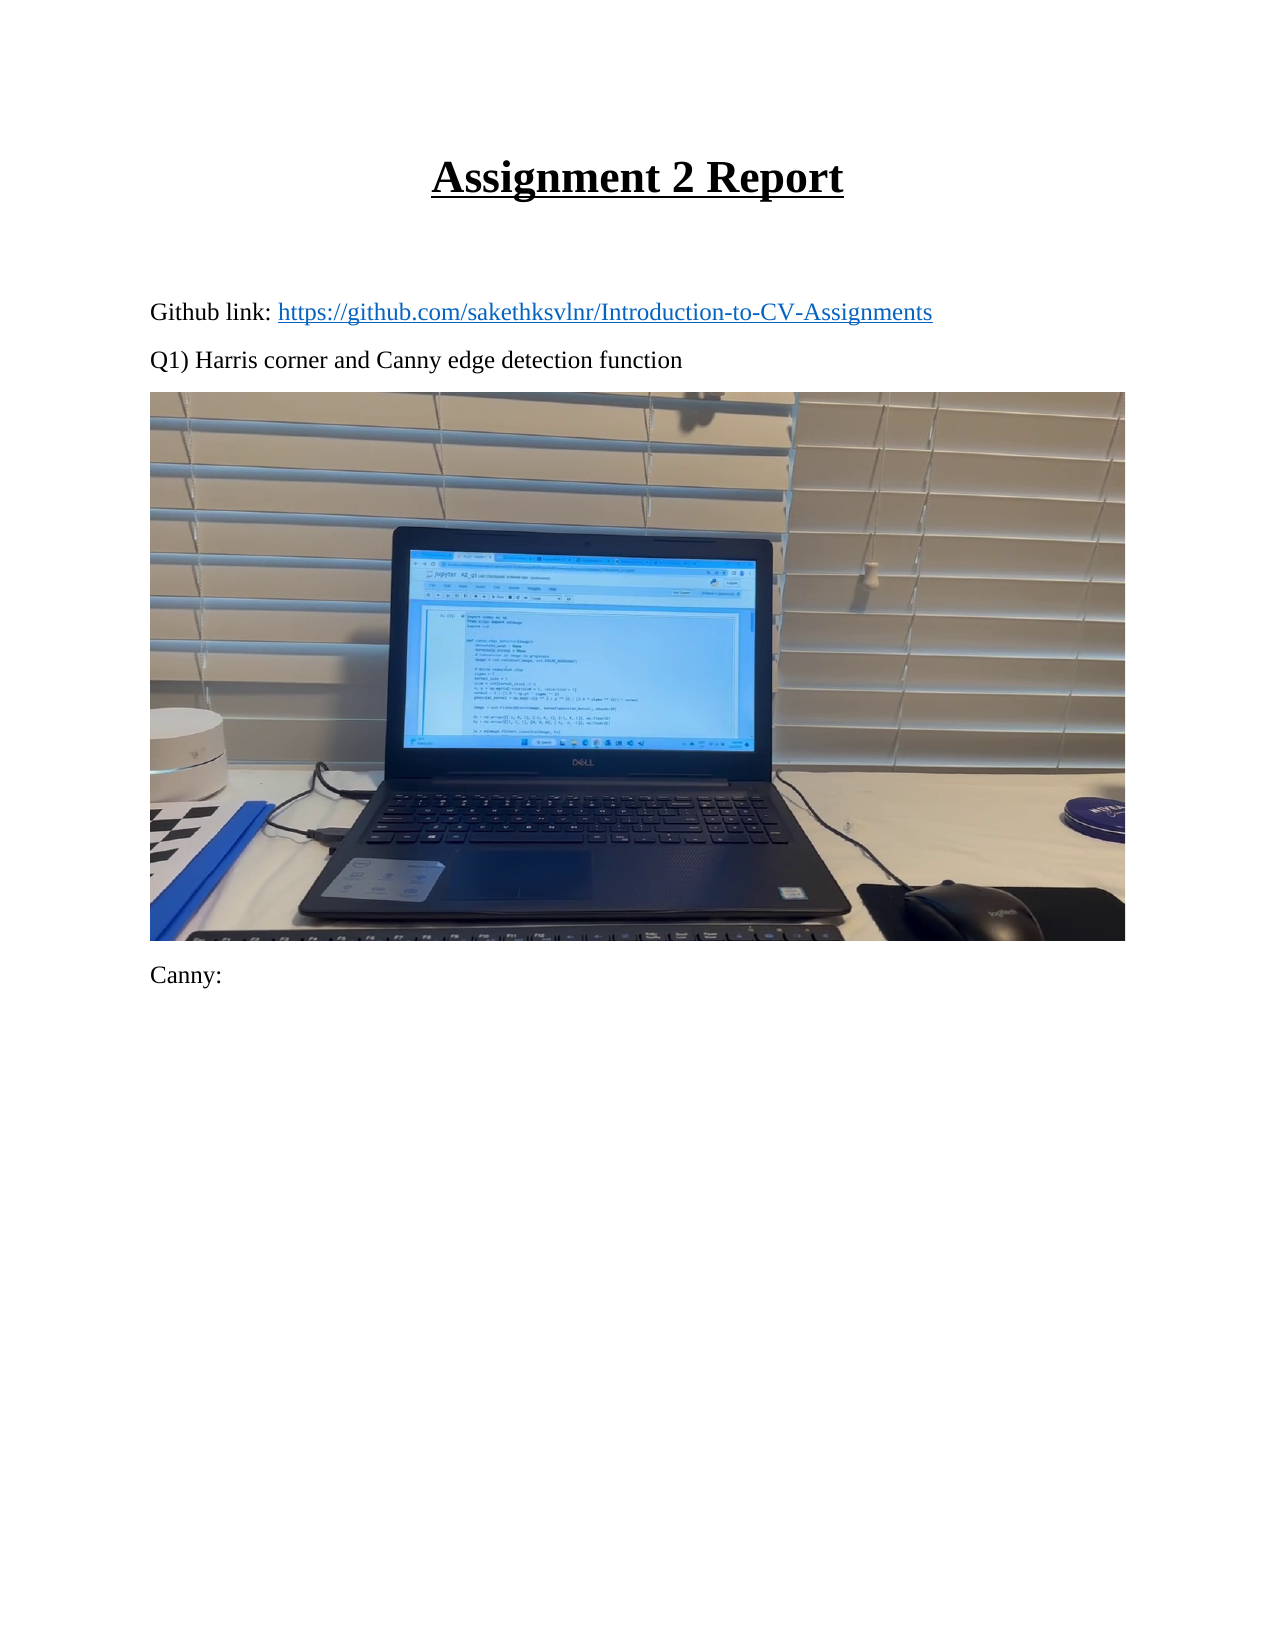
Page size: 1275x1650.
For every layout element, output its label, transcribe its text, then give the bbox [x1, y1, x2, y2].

text Github link: https://github.com/sakethksvlnr/Introduction-to-CV-Assignments [150, 297, 1125, 326]
picture [150, 392, 1125, 941]
text Assignment 2 Report [150, 150, 1125, 203]
text Canny: [150, 960, 1125, 989]
text Q1) Harris corner and Canny edge detection function [150, 345, 1125, 373]
